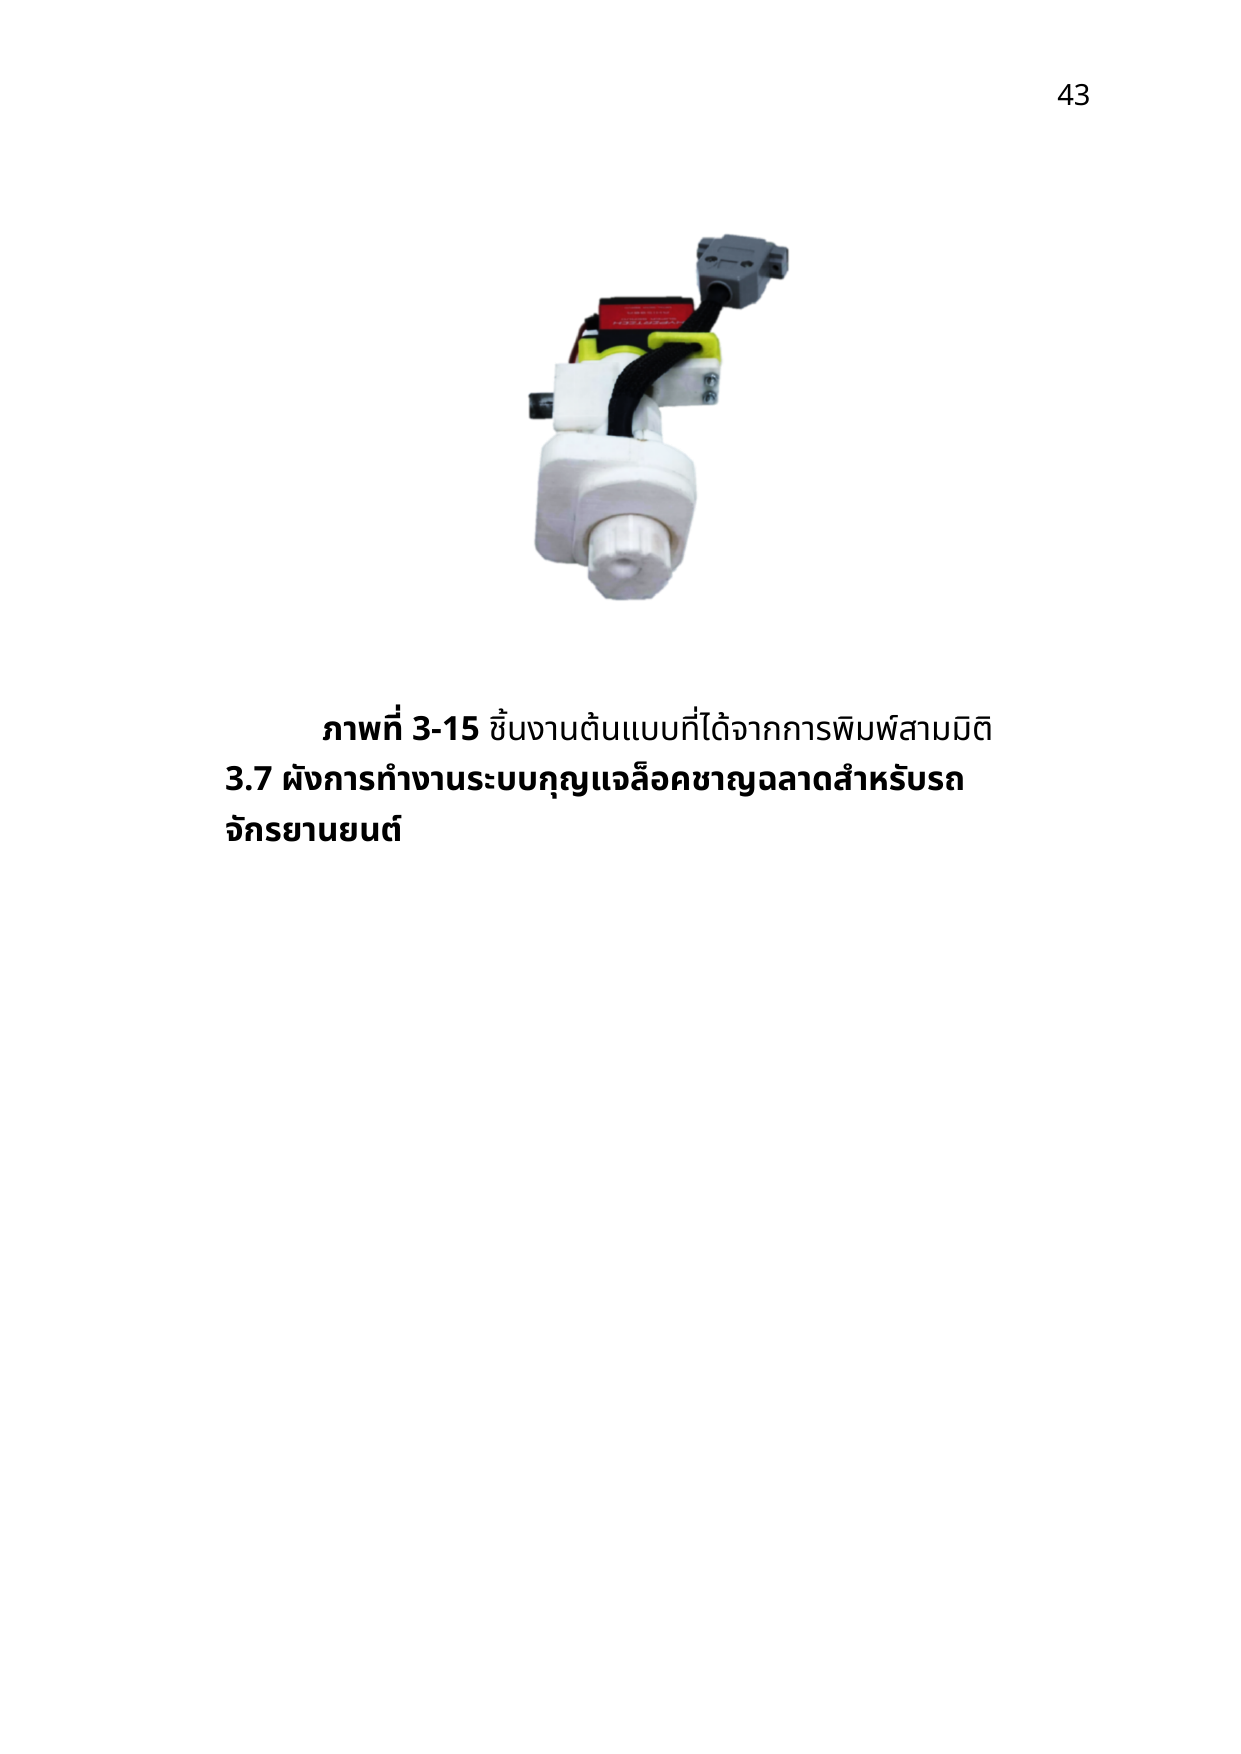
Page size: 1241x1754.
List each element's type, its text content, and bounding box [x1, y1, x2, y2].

picture [518, 225, 797, 609]
text ภาพที่ 3-15 ชิ้นงานต้นแบบที่ได้จากการพิมพ์สามมิติ [225, 704, 1090, 755]
text 3.7 ผังการทำงานระบบกุญแจล็อคชาญฉลาดสำหรับรถจักรยานยนต์ [225, 755, 1090, 856]
